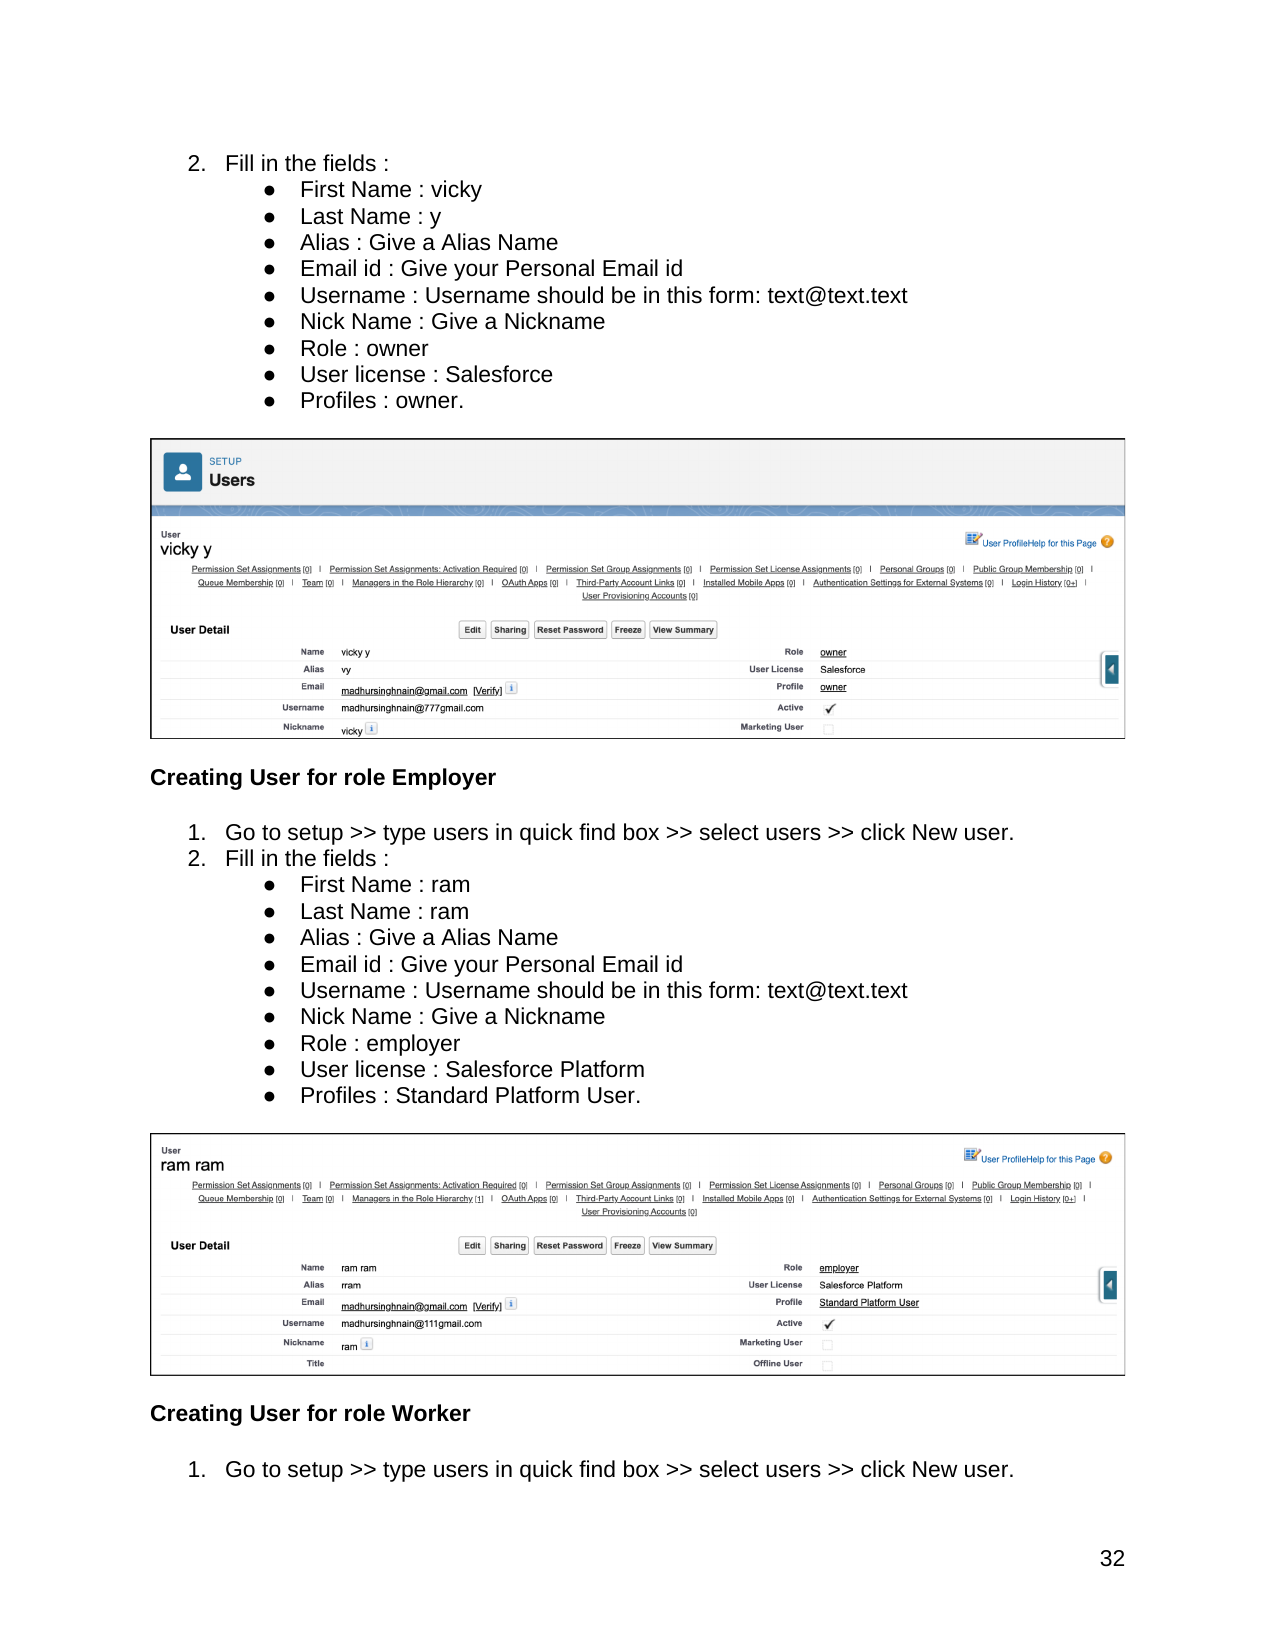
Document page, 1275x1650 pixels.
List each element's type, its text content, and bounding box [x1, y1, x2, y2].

list User license : Salesforce Platform [262, 1056, 1125, 1082]
list Fill in the fields : [187, 845, 1125, 871]
list Go to setup >> type users in quick find box >> select users >> click New user. [187, 819, 1125, 845]
text Creating User for role Employer [150, 763, 1125, 790]
list User license : Salesforce [262, 361, 1125, 387]
list Email id : Give your Personal Email id [262, 951, 1125, 977]
list Username : Username should be in this form: text@text.text [262, 282, 1125, 308]
list Last Name : y [262, 203, 1125, 229]
list Alias : Give a Alias Name [262, 229, 1125, 255]
list Nick Name : Give a Nickname [262, 1003, 1125, 1029]
picture [150, 1133, 1125, 1376]
list Profiles : Standard Platform User. [262, 1082, 1125, 1109]
list Alias : Give a Alias Name [262, 924, 1125, 951]
text Creating User for role Worker [150, 1400, 1125, 1427]
list Role : owner [262, 334, 1125, 361]
list Role : employer [262, 1029, 1125, 1056]
picture [150, 438, 1125, 739]
list Go to setup >> type users in quick find box >> select users >> click New user. [187, 1456, 1125, 1482]
list Last Name : ram [262, 898, 1125, 924]
list Fill in the fields : [187, 150, 1125, 176]
list Email id : Give your Personal Email id [262, 255, 1125, 282]
list Username : Username should be in this form: text@text.text [262, 977, 1125, 1003]
list Nick Name : Give a Nickname [262, 308, 1125, 334]
list First Name : ram [262, 871, 1125, 898]
list First Name : vicky [262, 176, 1125, 203]
list Profiles : owner. [262, 387, 1125, 413]
